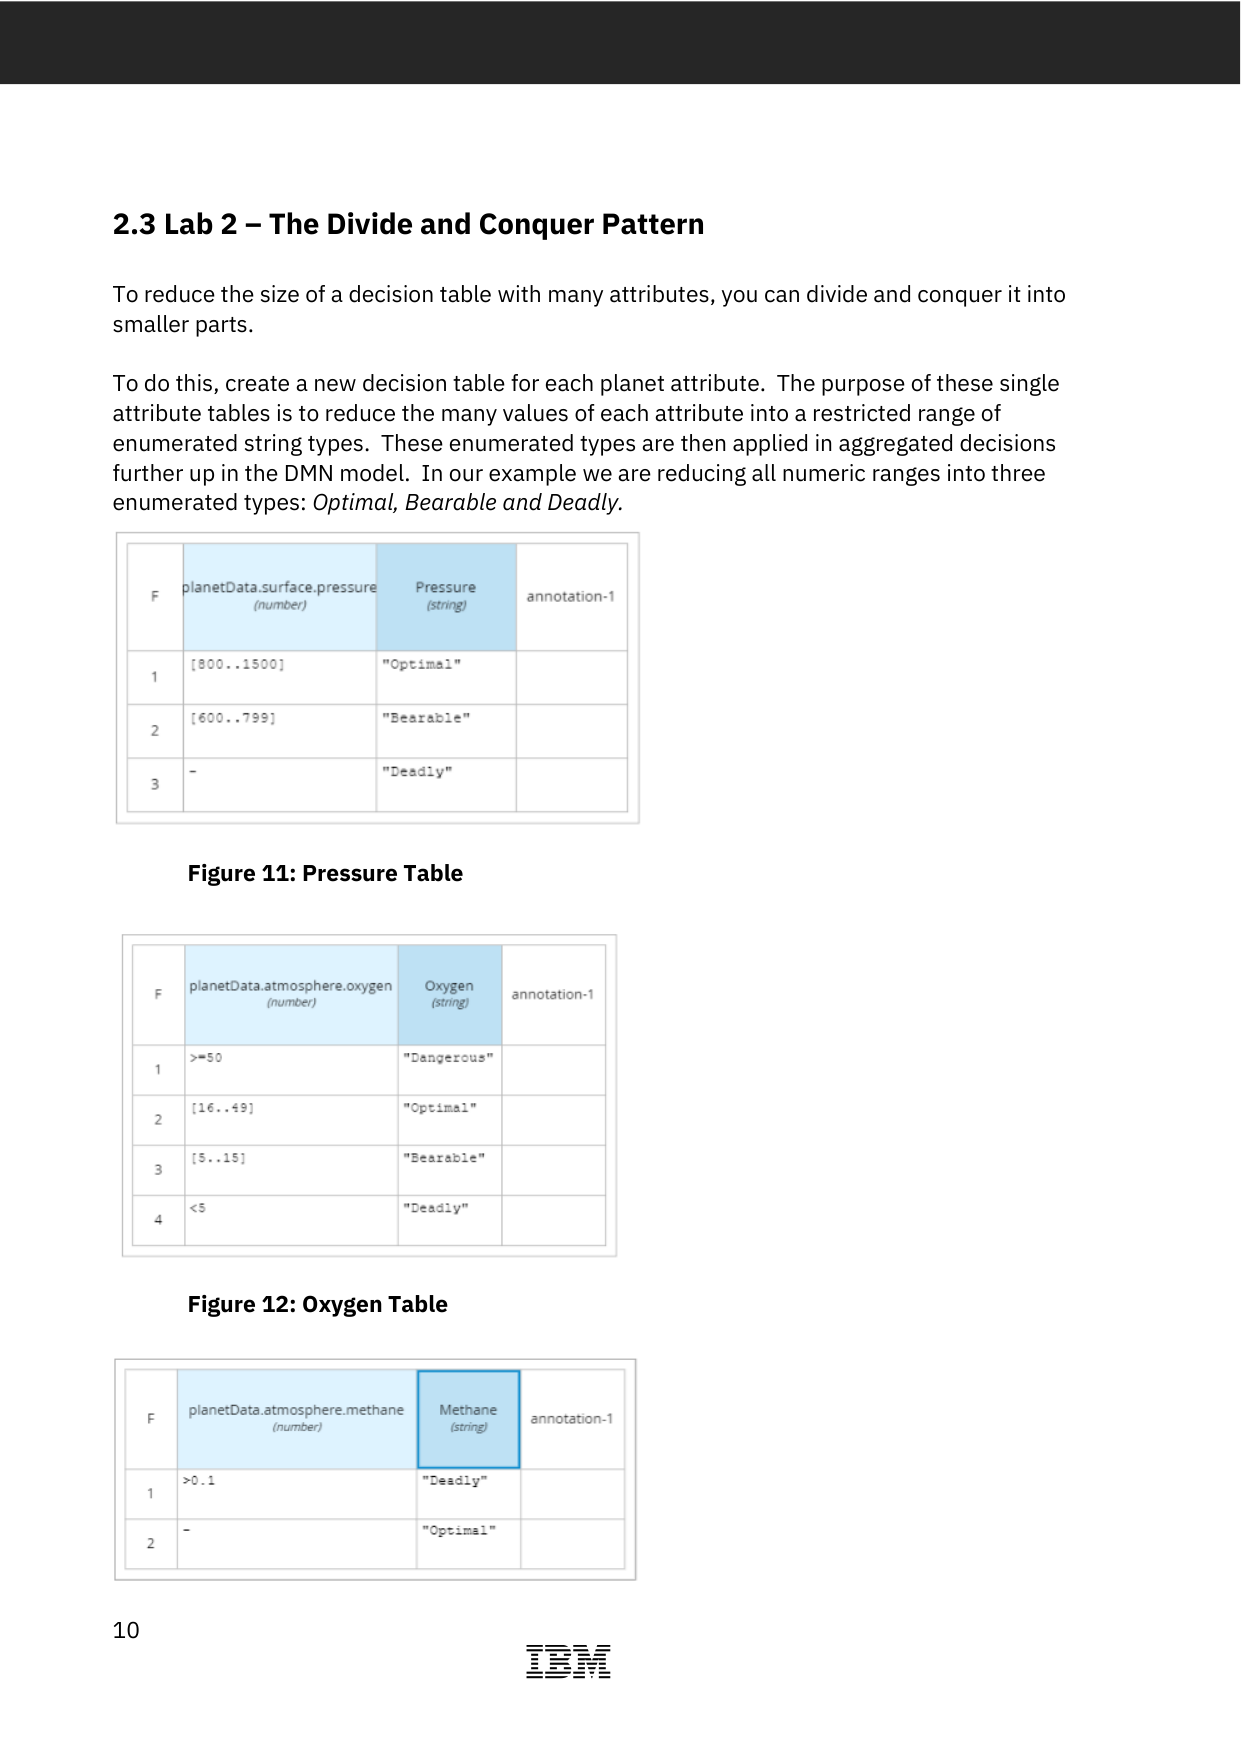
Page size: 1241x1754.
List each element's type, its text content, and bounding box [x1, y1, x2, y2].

text Figure 11: Pressure Table [187, 858, 1128, 888]
subtitle Lab 2 – The Divide and Conquer Pattern [112, 205, 1128, 243]
picture [526, 1645, 611, 1679]
text To reduce the size of a decision table with many attributes, you can divide and conquer it into smaller parts. [112, 279, 1128, 338]
text Figure 12: Oxygen Table [187, 1289, 1128, 1319]
picture [112, 924, 630, 1265]
text To do this, create a new decision table for each planet attribute. The purpose of these single attribute tables is to reduce the many values of each attribute into a restricted range of enumerated string types. These enumerated types are then applied in aggregated decisions further up in the DMN model. In our example we are reducing all numeric ranges into three enumerated types: Optimal, Bearable and Deadly. [112, 368, 1128, 517]
picture [112, 517, 650, 834]
picture [112, 1355, 639, 1582]
